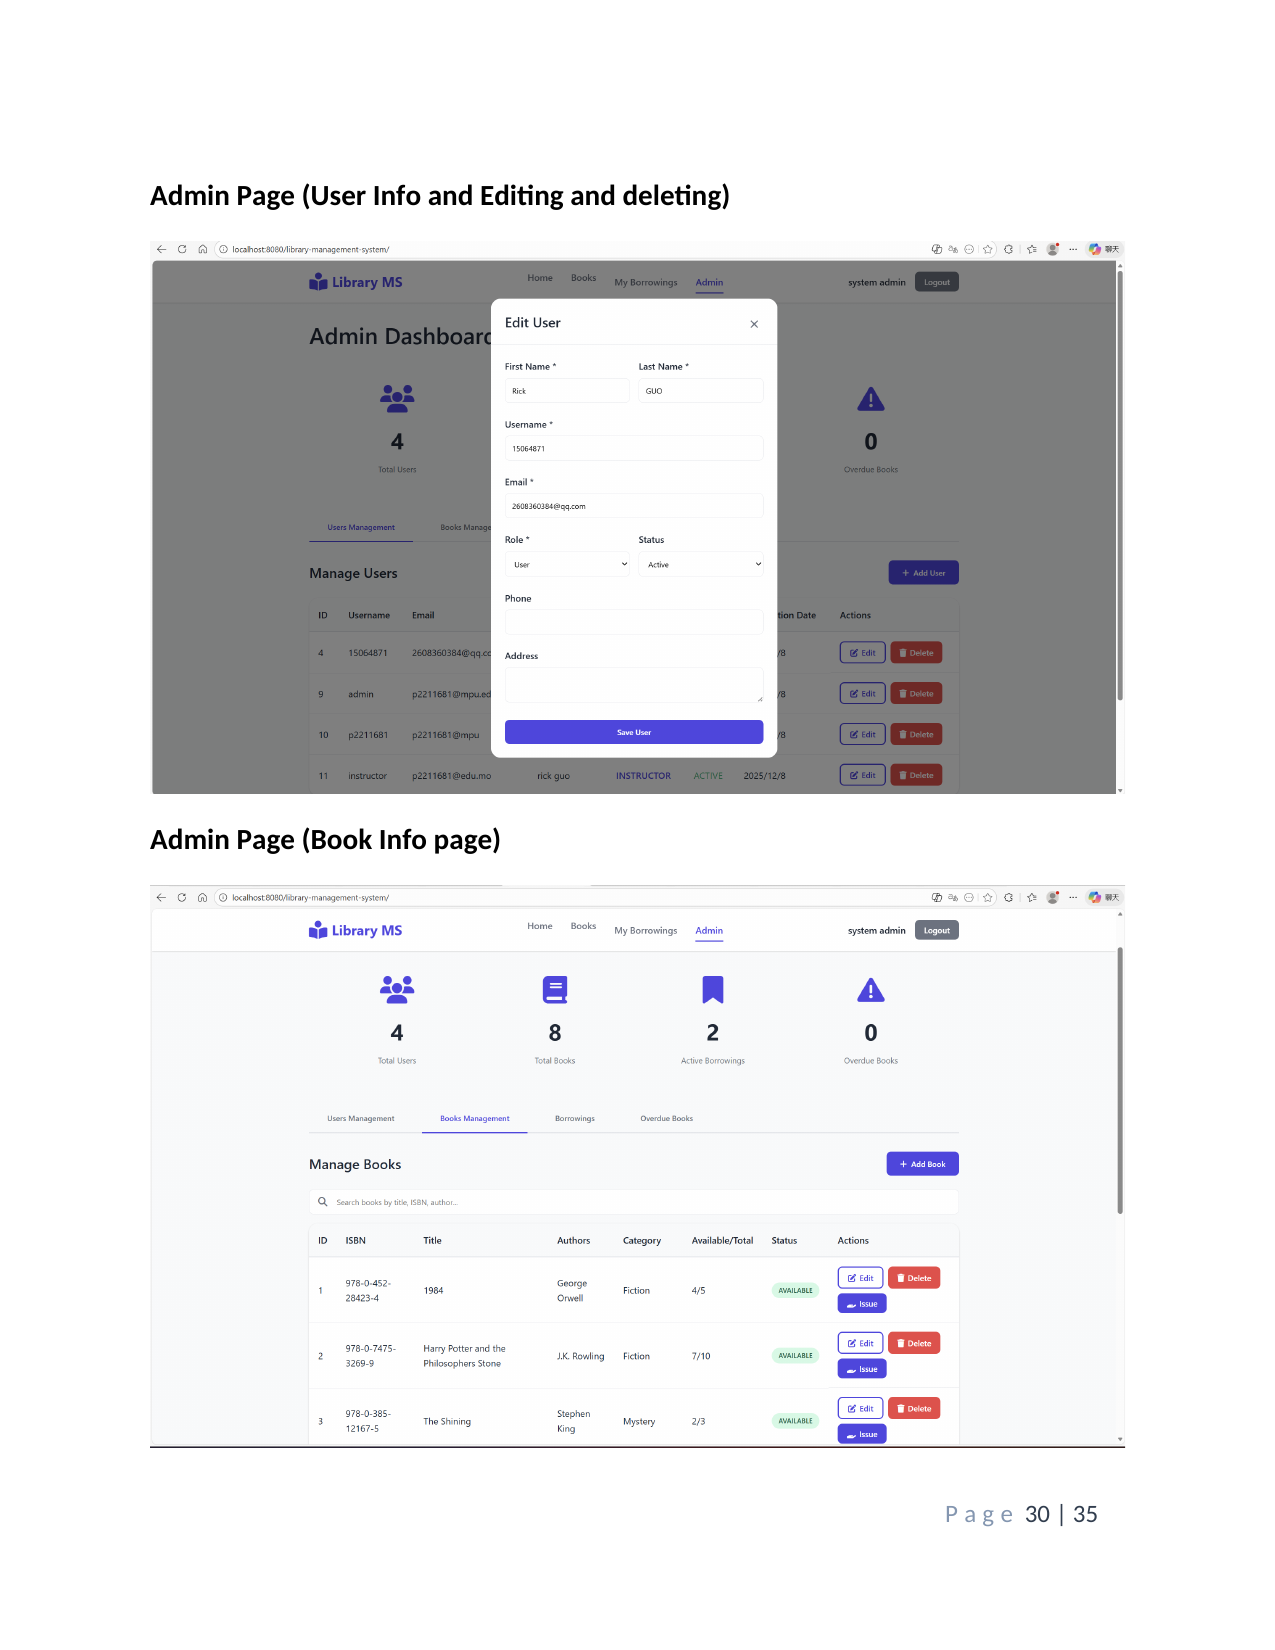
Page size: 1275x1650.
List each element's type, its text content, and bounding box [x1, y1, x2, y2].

subtitle Admin Page (User Info and Editing and deleting) [150, 177, 1125, 213]
picture [150, 885, 1125, 1448]
subtitle Admin Page (Book Info page) [150, 821, 1125, 857]
picture [150, 241, 1125, 794]
